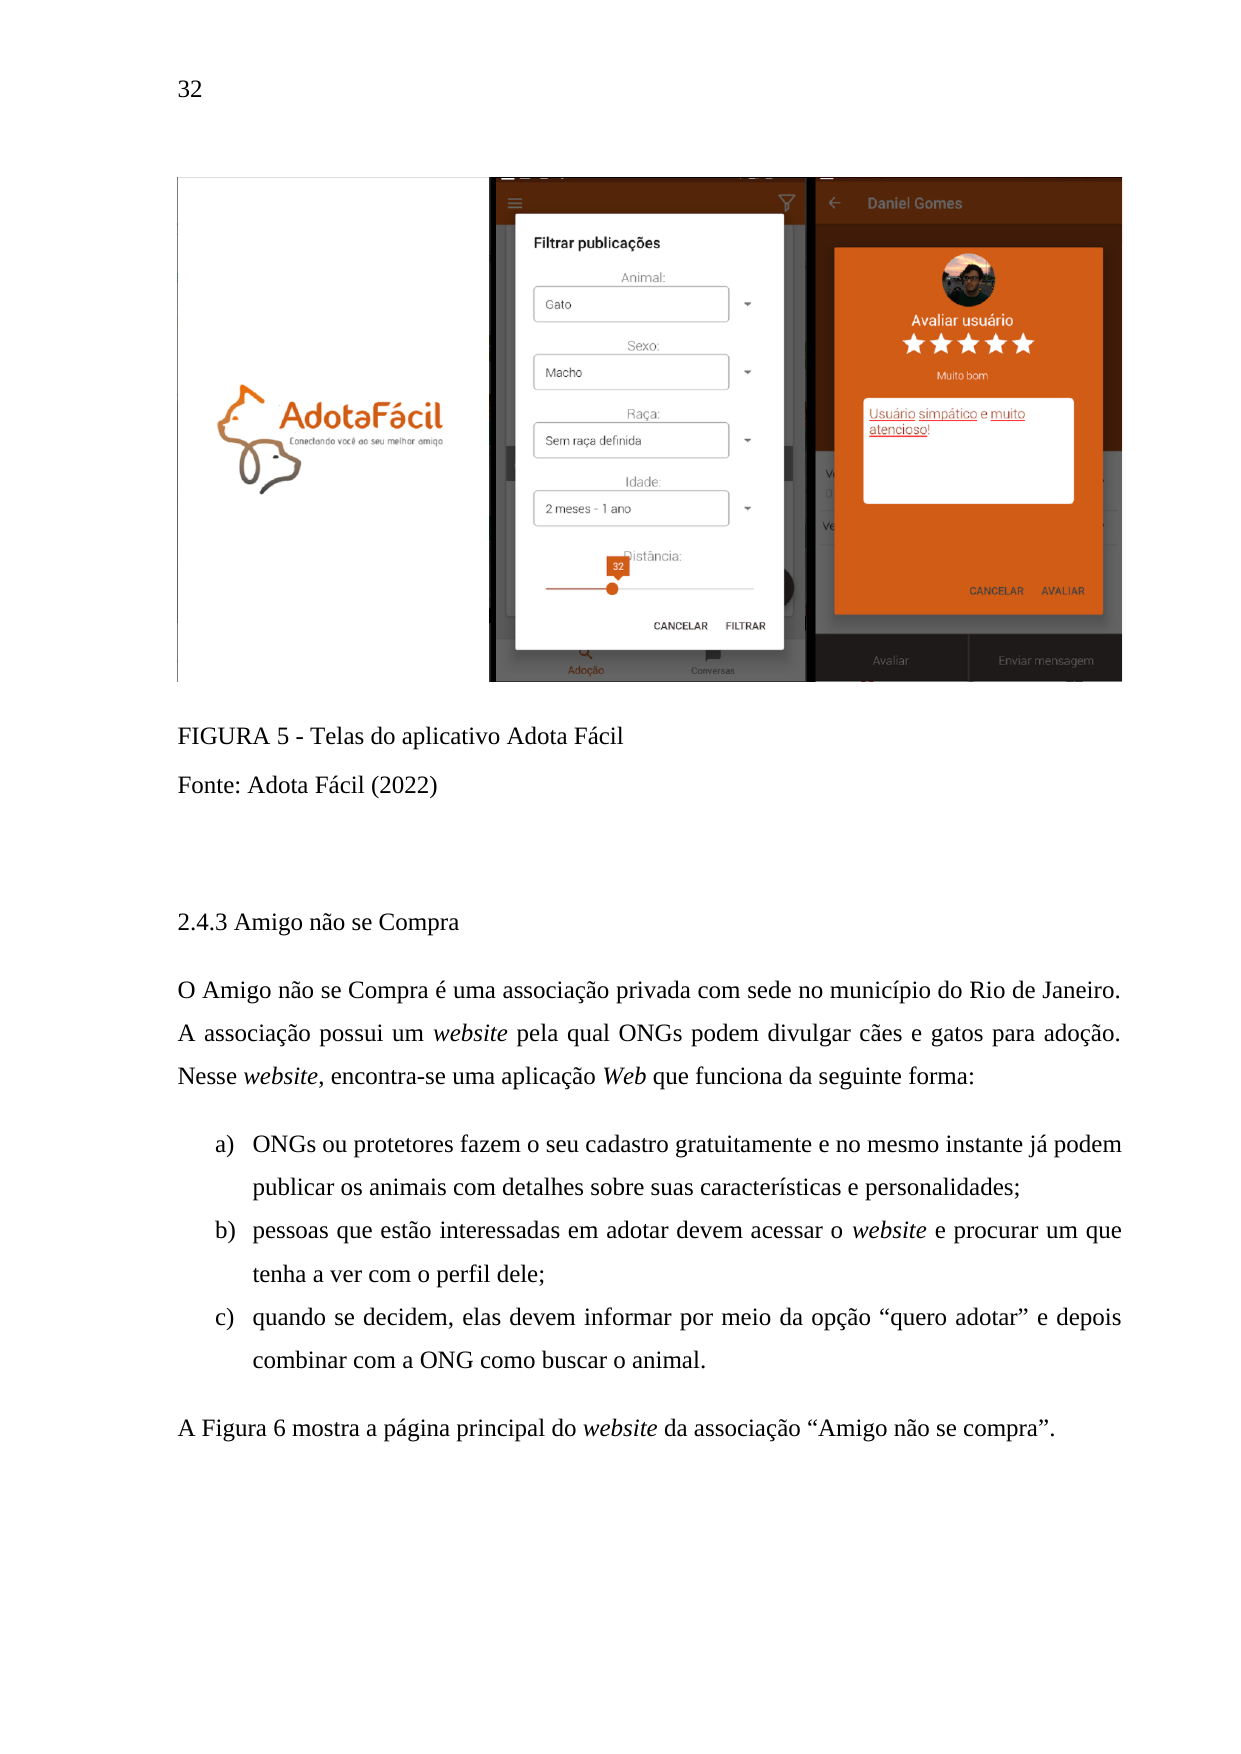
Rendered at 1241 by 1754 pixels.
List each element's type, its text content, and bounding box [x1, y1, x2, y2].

list ONGs ou protetores fazem o seu cadastro gratuitamente e no mesmo instante já podem publicar os animais com detalhes sobre suas características e personalidades; [215, 1129, 1122, 1201]
picture [177, 177, 1123, 682]
text O Amigo não se Compra é uma associação privada com sede no município do Rio de Janeiro. A associação possui um website pela qual ONGs podem divulgar cães e gatos para adoção. Nesse website, encontra-se uma aplicação Web que funciona da seguinte forma: [177, 975, 1122, 1090]
list pessoas que estão interessadas em adotar devem acessar o website e procurar um que tenha a ver com o perfil dele; [215, 1216, 1122, 1287]
text A Figura 6 mostra a página principal do website da associação “Amigo não se compra”. [177, 1413, 1122, 1442]
subtitle 2.4.3 Amigo não se Compra [177, 907, 1122, 936]
list quando se decidem, elas devem informar por meio da opção “quero adotar” e depois combinar com a ONG como buscar o animal. [215, 1302, 1122, 1374]
text Fonte: Adota Fácil (2022) [177, 771, 1122, 799]
text FIGURA 5 - Telas do aplicativo Adota Fácil [177, 721, 1122, 750]
